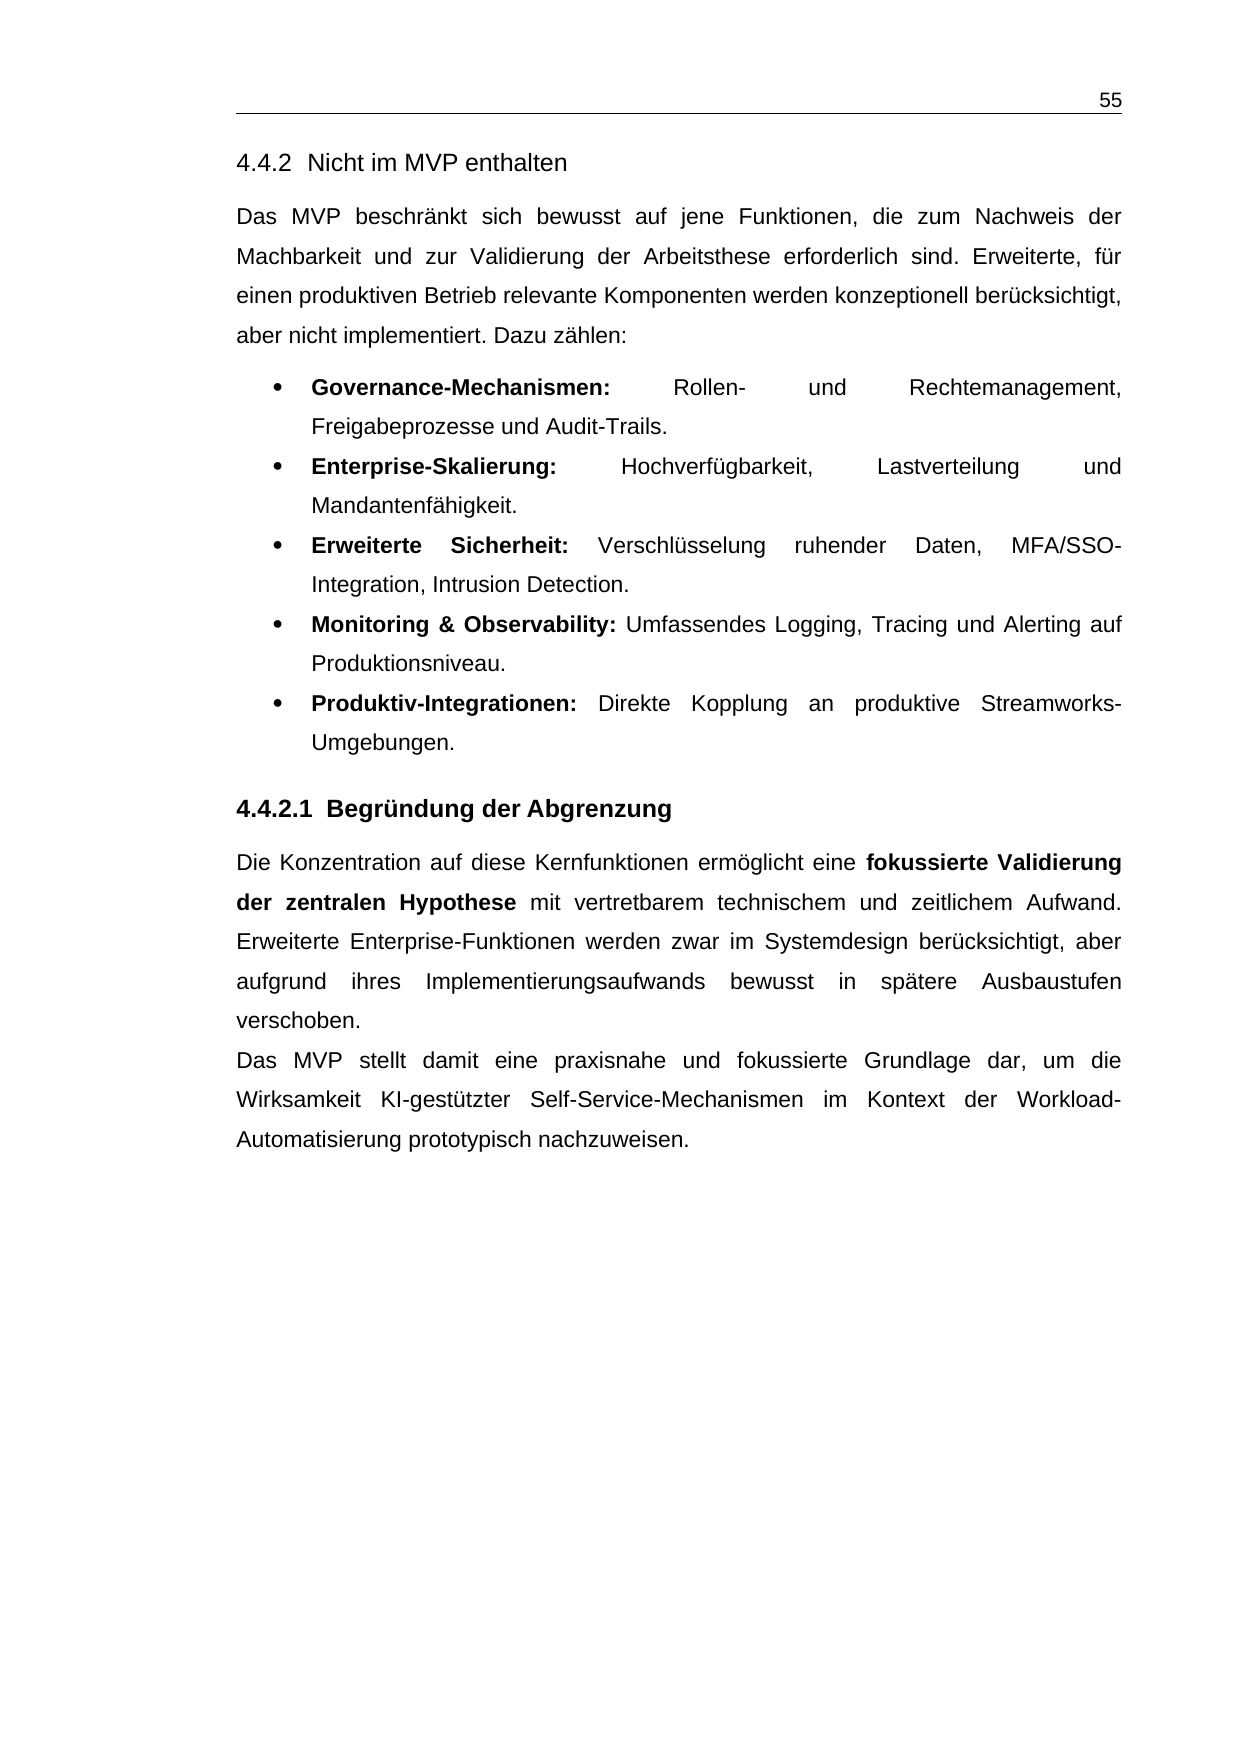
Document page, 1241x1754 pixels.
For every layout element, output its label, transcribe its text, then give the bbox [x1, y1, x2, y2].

subtitle Begründung der Abgrenzung [236, 793, 1122, 822]
text Governance-Mechanismen: Rollen- und Rechtemanagement, Freigabeprozesse und Audit-Trails. [274, 374, 1122, 439]
text Produktiv-Integrationen: Direkte Kopplung an produktive Streamworks-Umgebungen. [274, 689, 1122, 755]
text Enterprise-Skalierung: Hochverfügbarkeit, Lastverteilung und Mandantenfähigkeit. [274, 453, 1122, 518]
text Die Konzentration auf diese Kernfunktionen ermöglicht eine fokussierte Validierung der zentralen Hypothese mit vertretbarem technischem und zeitlichem Aufwand. Erweiterte Enterprise-Funktionen werden zwar im Systemdesign berücksichtigt, aber aufgrund ihres Implementierungsaufwands bewusst in spätere Ausbaustufen verschoben. Das MVP stellt damit eine praxisnahe und fokussierte Grundlage dar, um die Wirksamkeit KI-gestützter Self-Service-Mechanismen im Kontext der Workload-Automatisierung prototypisch nachzuweisen. [236, 849, 1122, 1152]
subtitle Nicht im MVP enthalten [236, 148, 1122, 176]
text Das MVP beschränkt sich bewusst auf jene Funktionen, die zum Nachweis der Machbarkeit und zur Validierung der Arbeitsthese erforderlich sind. Erweiterte, für einen produktiven Betrieb relevante Komponenten werden konzeptionell berücksichtigt, aber nicht implementiert. Dazu zählen: [236, 203, 1122, 348]
text Erweiterte Sicherheit: Verschlüsselung ruhender Daten, MFA/SSO-Integration, Intrusion Detection. [274, 532, 1122, 597]
text Monitoring & Observability: Umfassendes Logging, Tracing und Alerting auf Produktionsniveau. [274, 611, 1122, 676]
